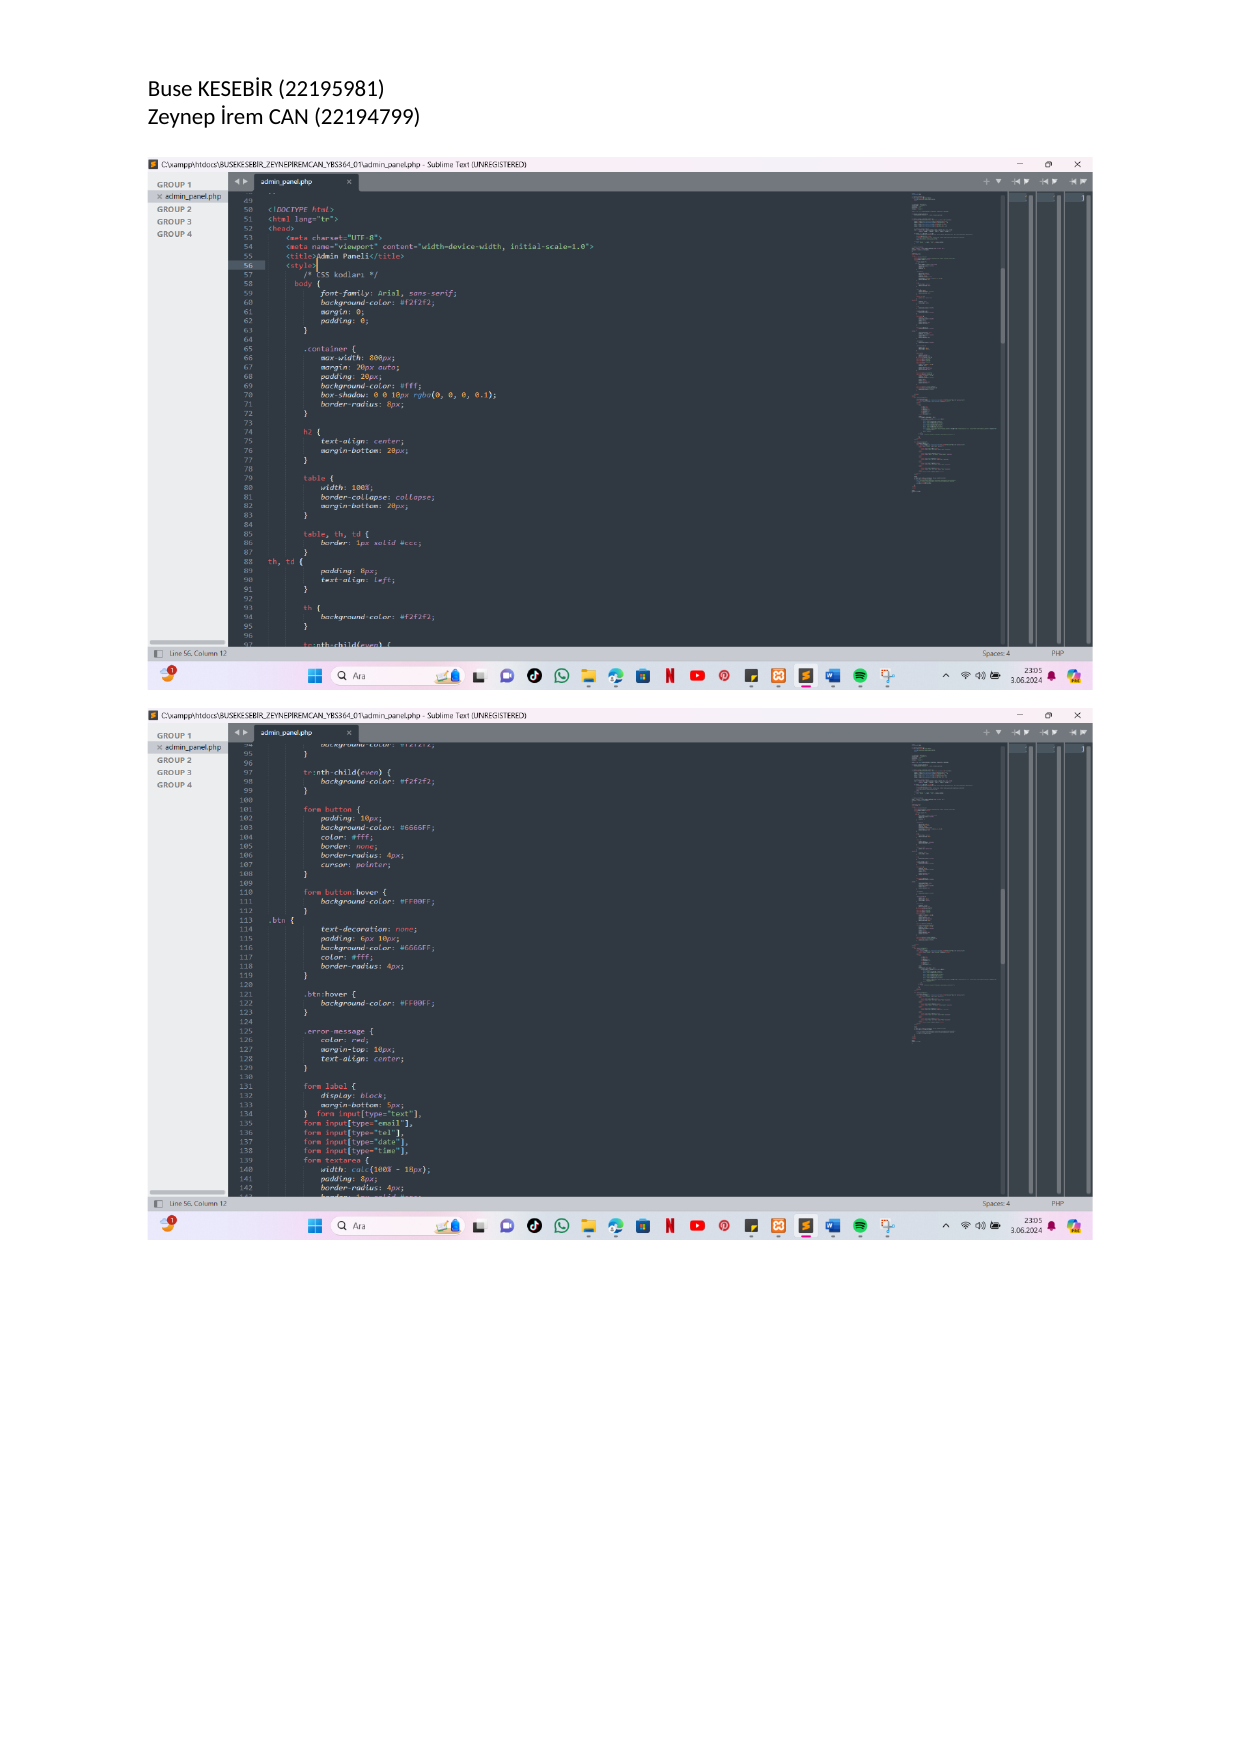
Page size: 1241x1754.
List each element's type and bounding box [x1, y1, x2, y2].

picture [147, 708, 1093, 1240]
picture [147, 157, 1093, 690]
